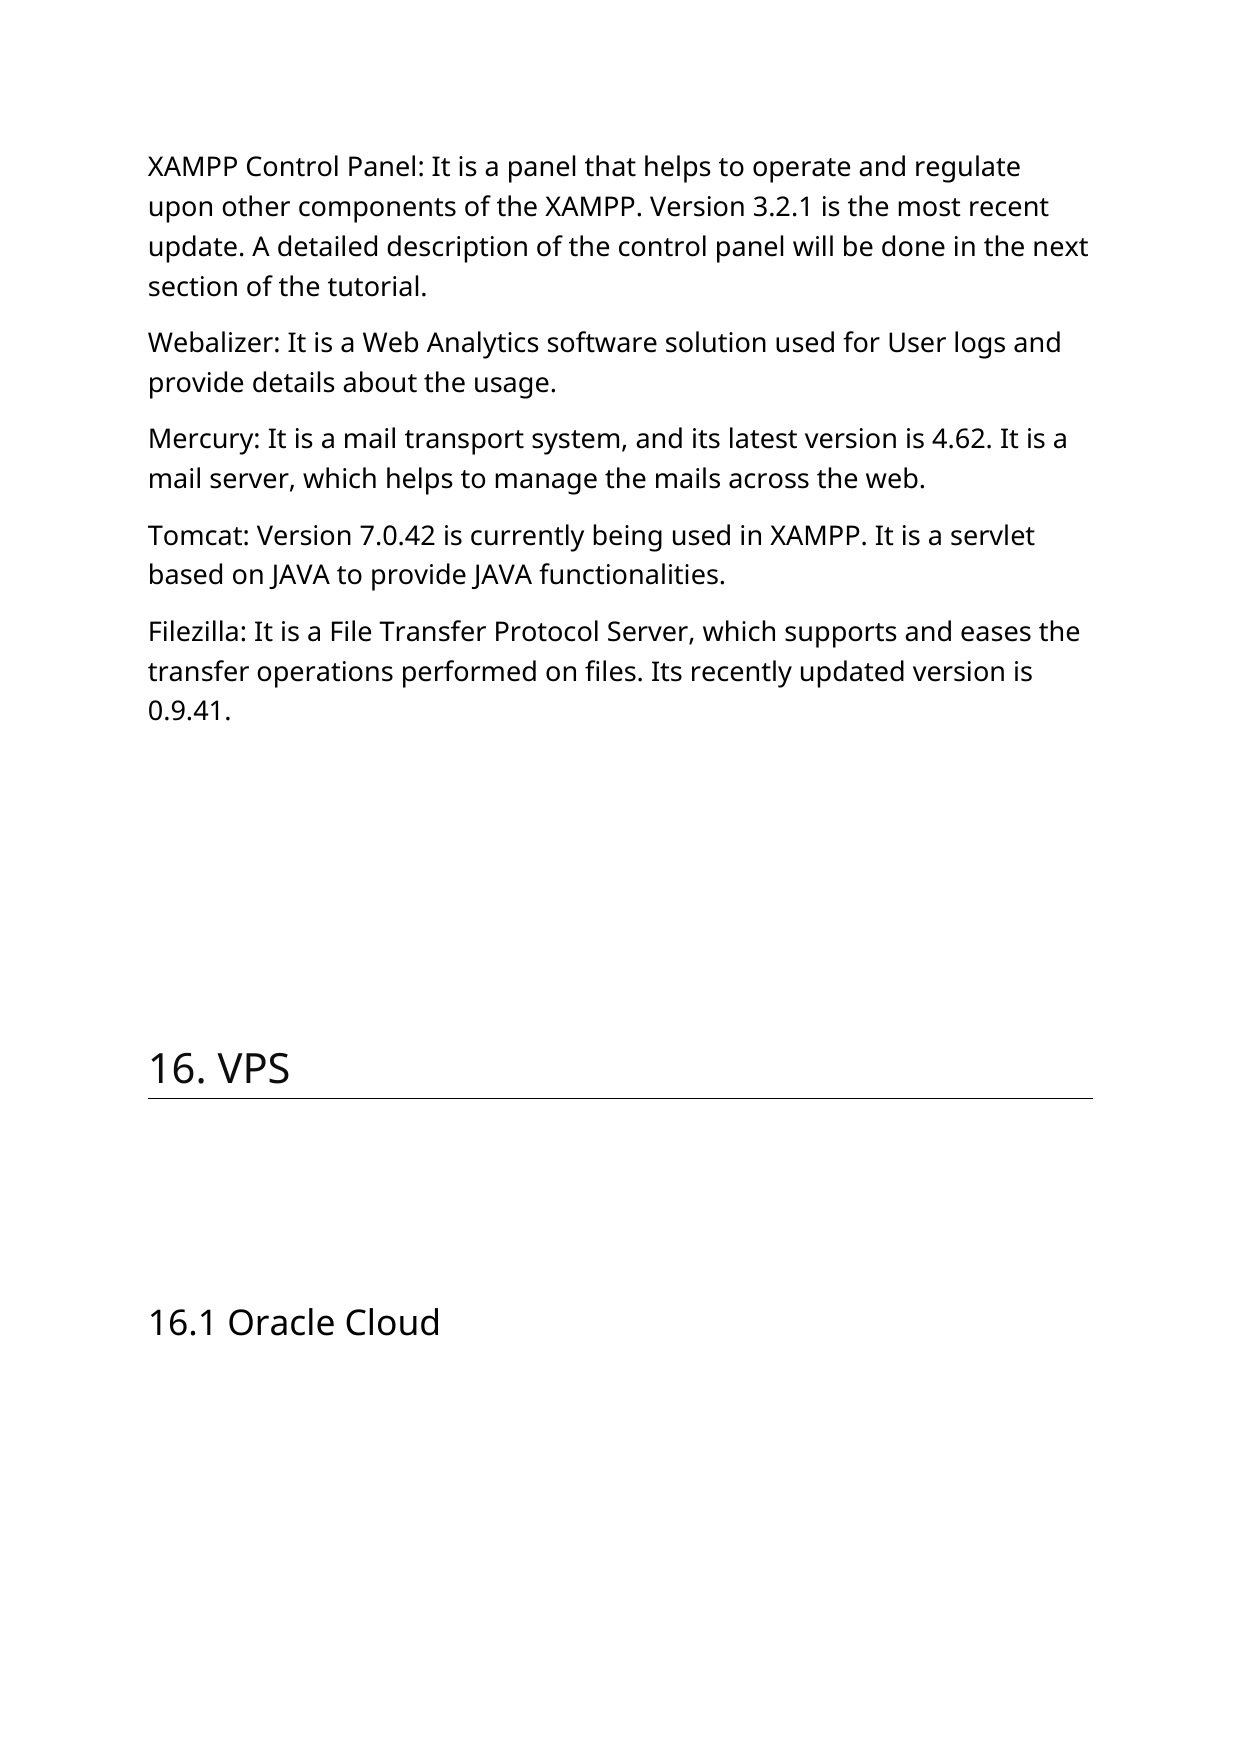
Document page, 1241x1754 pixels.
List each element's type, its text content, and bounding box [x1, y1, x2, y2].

subtitle VPS [148, 1039, 1093, 1098]
text Webalizer: It is a Web Analytics software solution used for User logs and provide details about the usage. [148, 323, 1093, 400]
text Tomcat: Version 7.0.42 is currently being used in XAMPP. It is a servlet based on JAVA to provide JAVA functionalities. [148, 516, 1093, 593]
subtitle Oracle Cloud [148, 1298, 1093, 1346]
text Mercury: It is a mail transport system, and its latest version is 4.62. It is a mail server, which helps to manage the mails across the web. [148, 420, 1093, 496]
text Filezilla: It is a File Transfer Protocol Server, which supports and eases the transfer operations performed on files. Its recently updated version is 0.9.41. [148, 612, 1093, 729]
text XAMPP Control Panel: It is a panel that helps to operate and regulate upon other components of the XAMPP. Version 3.2.1 is the most recent update. A detailed description of the control panel will be done in the next section of the tutorial. [148, 148, 1093, 304]
